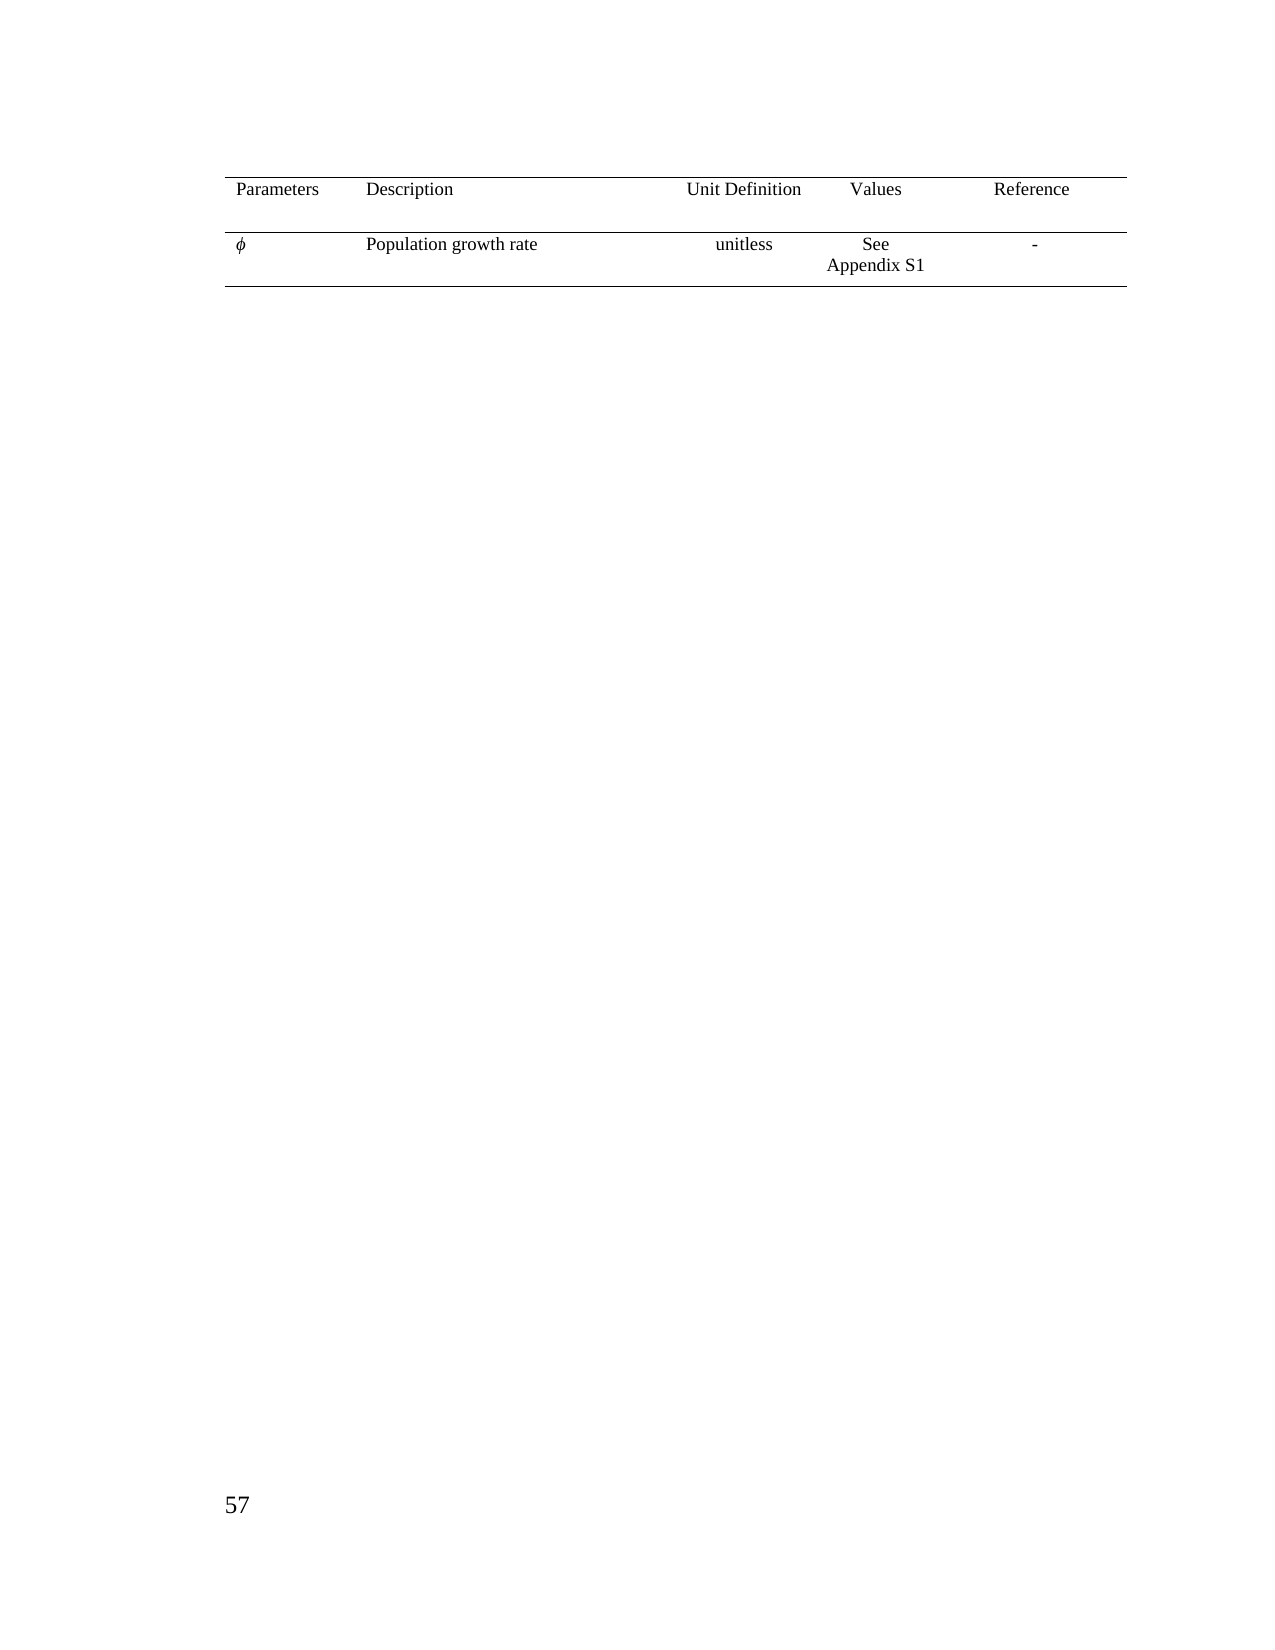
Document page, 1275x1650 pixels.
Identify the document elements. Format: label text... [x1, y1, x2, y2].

table_cell See Appendix S1 [815, 233, 936, 286]
table_cell Unit Definition [673, 178, 815, 232]
table_cell Values [815, 178, 936, 232]
table_cell [936, 233, 1127, 286]
table_cell unitless [673, 233, 815, 286]
table_cell Parameters [225, 178, 354, 232]
table_cell Reference [936, 178, 1127, 232]
table_cell Description [355, 178, 673, 232]
table_cell ϕ [225, 233, 354, 286]
table_cell Population growth rate [355, 233, 673, 286]
